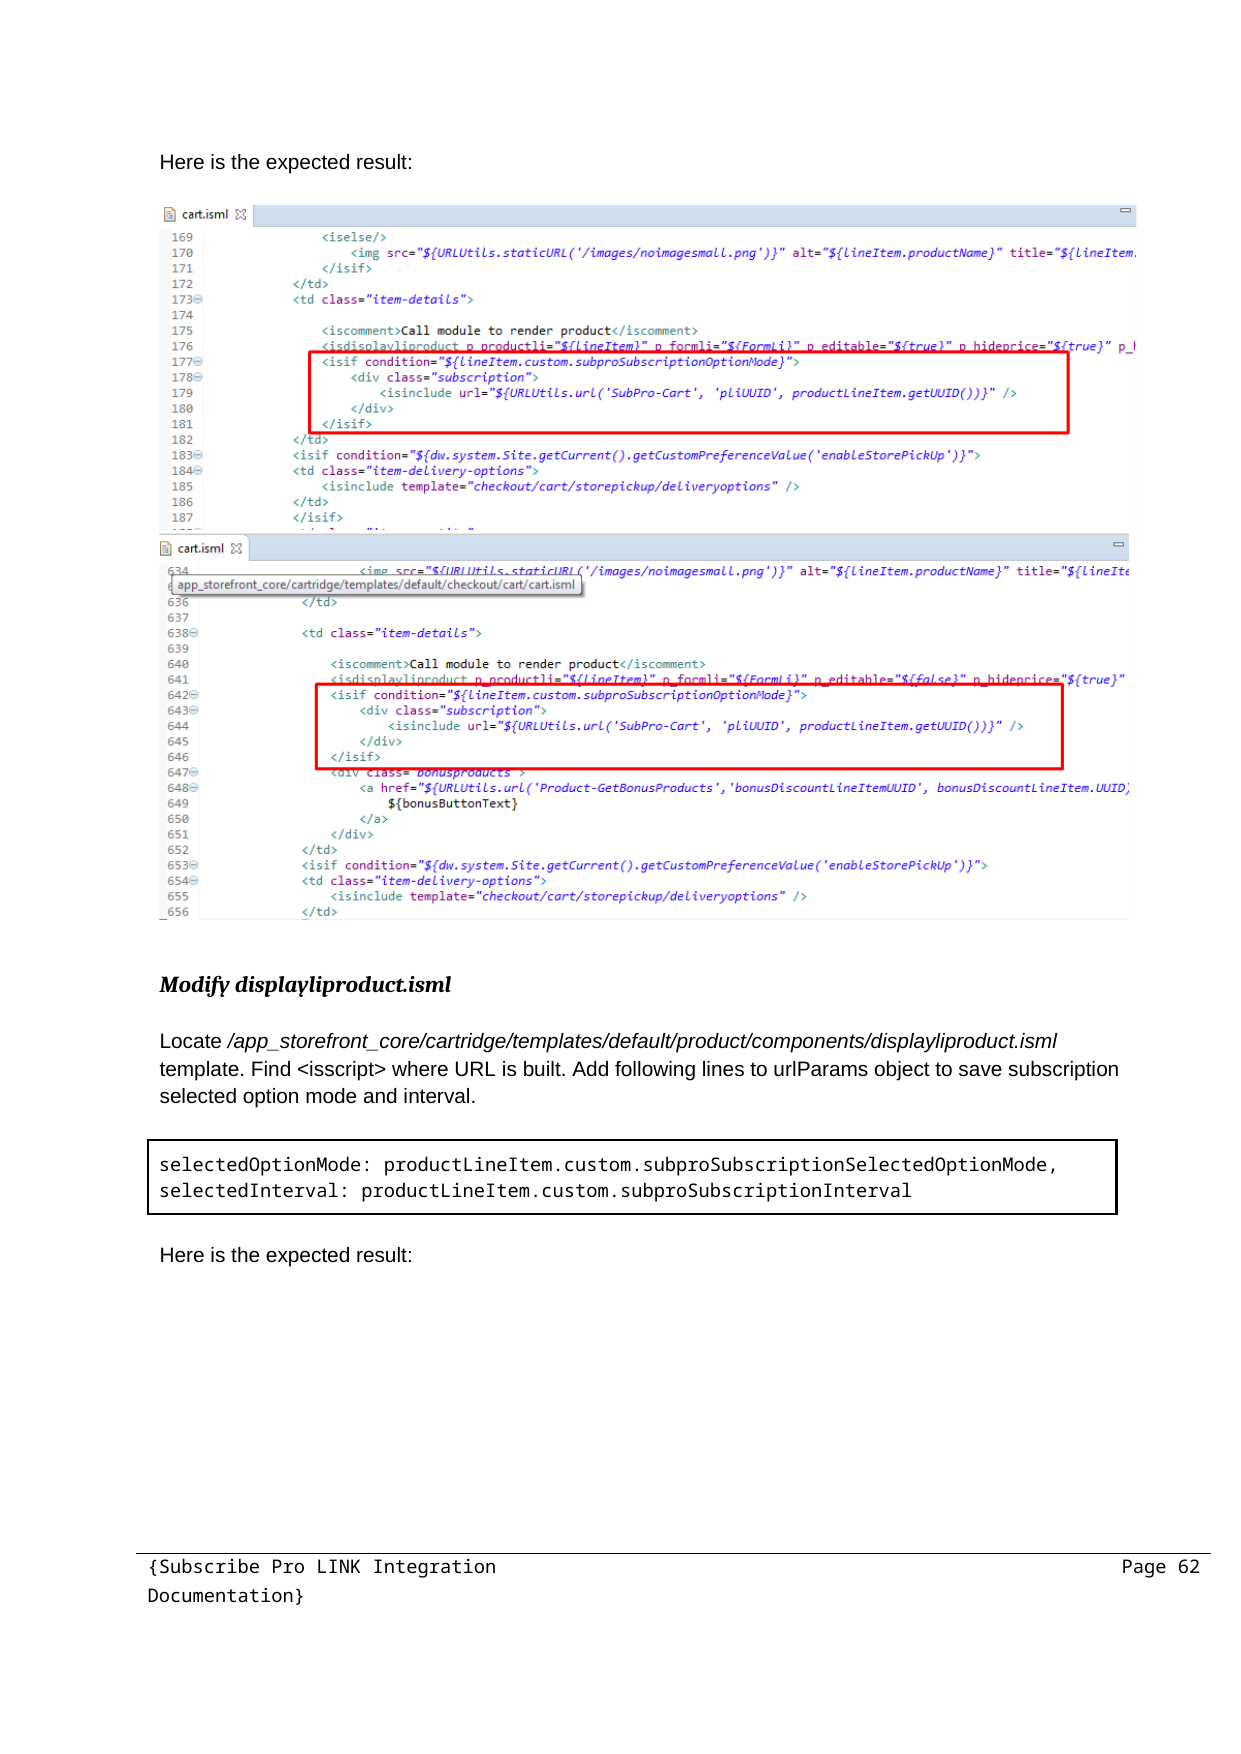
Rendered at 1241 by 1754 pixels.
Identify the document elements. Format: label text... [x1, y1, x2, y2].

text Here is the expected result: [159, 150, 1128, 174]
text Here is the expected result: [159, 1243, 1128, 1267]
picture [159, 205, 1137, 530]
picture [159, 533, 1129, 920]
table_header selectedOptionMode: productLineItem.custom.subproSubscriptionSelectedOptionMode, selectedInterval: productLineItem.custom.subproSubscriptionInterval [149, 1141, 1115, 1213]
subtitle Modify displayliproduct.isml [159, 972, 1128, 998]
text Locate /app_storefront_core/cartridge/templates/default/product/components/displayliproduct.isml template. Find <isscript> where URL is built. Add following lines to urlParams object to save subscription selected option mode and interval. [159, 1029, 1128, 1108]
